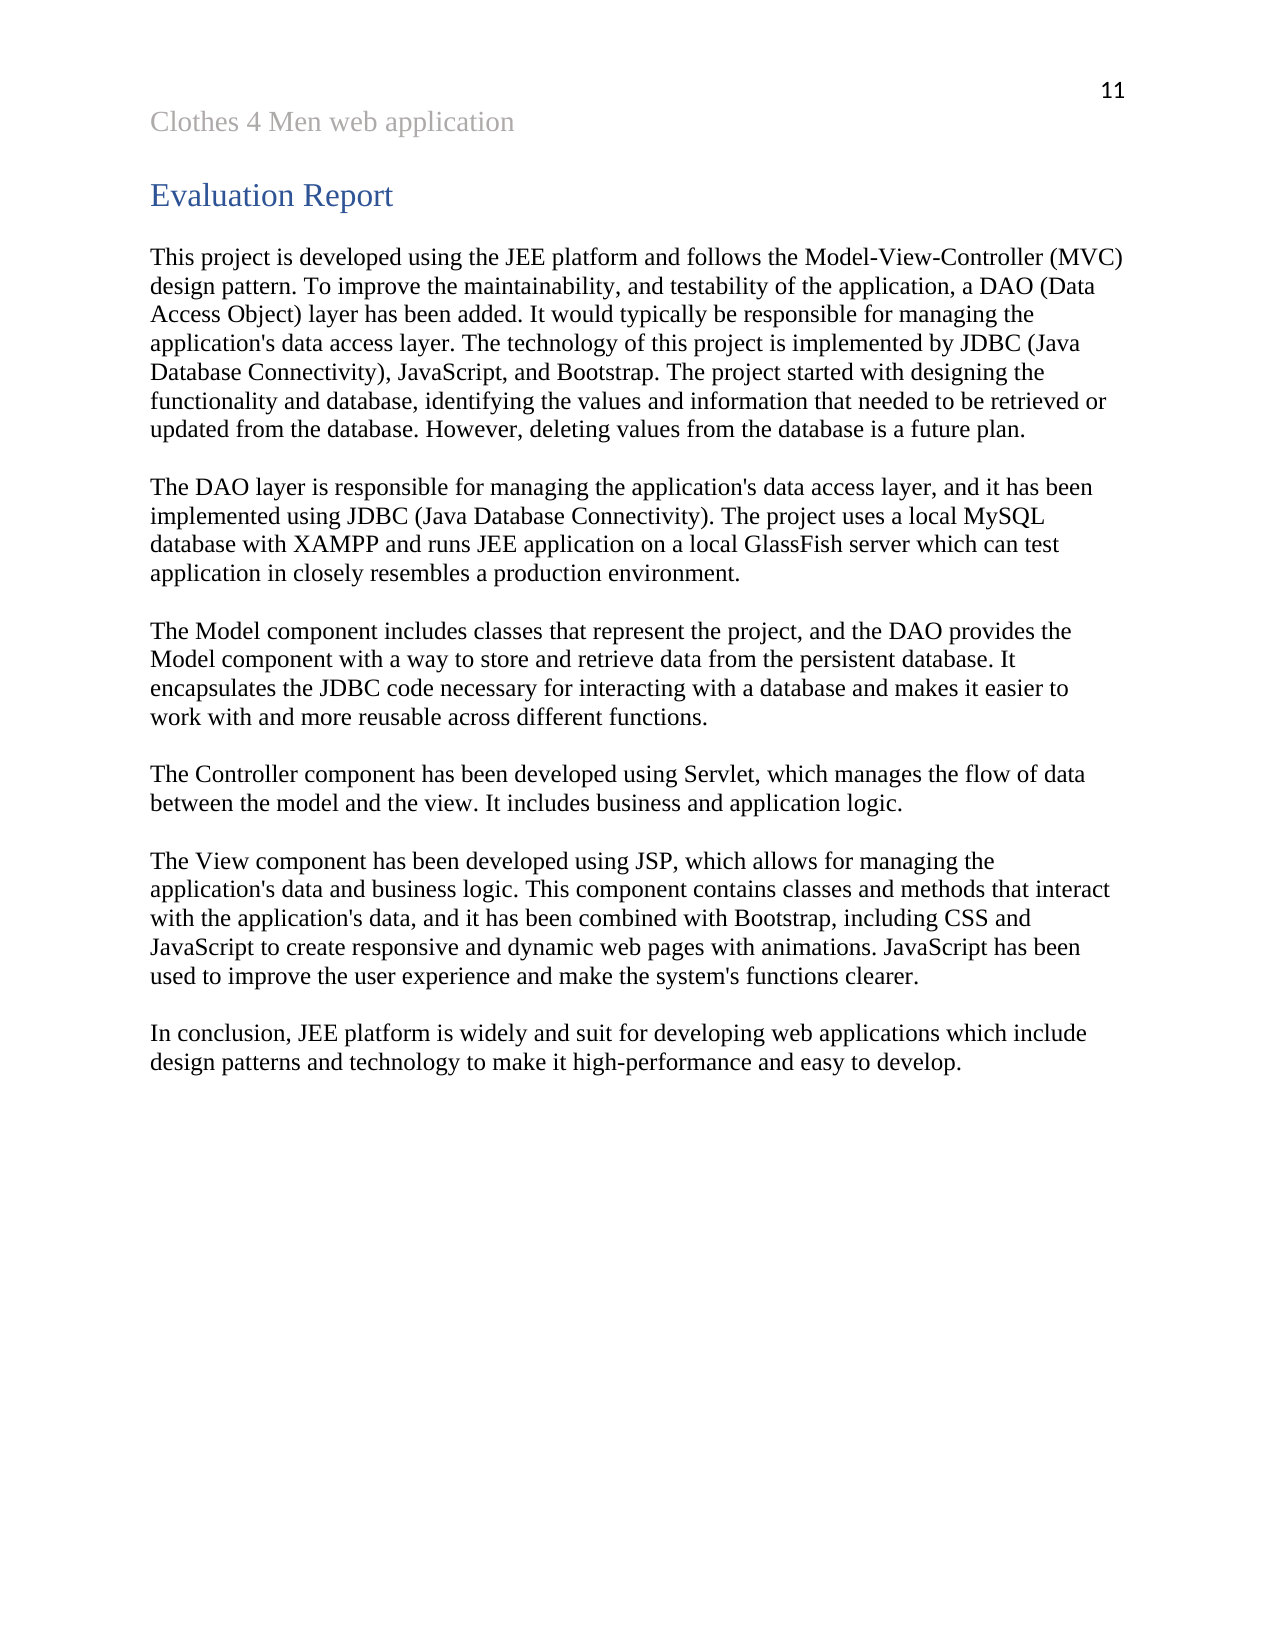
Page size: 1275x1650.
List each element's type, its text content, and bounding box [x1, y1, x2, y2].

text In conclusion, JEE platform is widely and suit for developing web applications which include design patterns and technology to make it high-performance and easy to develop. [150, 1018, 1125, 1076]
subtitle Evaluation Report [150, 175, 1125, 213]
text The DAO layer is responsible for managing the application's data access layer, and it has been implemented using JDBC (Java Database Connectivity). The project uses a local MySQL database with XAMPP and runs JEE application on a local GlassFish server which can test application in closely resembles a production environment. [150, 472, 1125, 587]
text The Controller component has been developed using Servlet, which manages the flow of data between the model and the view. It includes business and application logic. [150, 759, 1125, 817]
text This project is developed using the JEE platform and follows the Model-View-Controller (MVC) design pattern. To improve the maintainability, and testability of the application, a DAO (Data Access Object) layer has been added. It would typically be responsible for managing the application's data access layer. The technology of this project is implemented by JDBC (Java Database Connectivity), JavaScript, and Bootstrap. The project started with designing the functionality and database, identifying the values and information that needed to be retrieved or updated from the database. However, deleting values from the database is a future plan. [150, 242, 1125, 443]
text The Model component includes classes that represent the project, and the DAO provides the Model component with a way to store and retrieve data from the persistent database. It encapsulates the JDBC code necessary for interacting with a database and makes it easier to work with and more reusable across different functions. [150, 616, 1125, 731]
text The View component has been developed using JSP, which allows for managing the application's data and business logic. This component contains classes and methods that interact with the application's data, and it has been combined with Bootstrap, including CSS and JavaScript to create responsive and dynamic web pages with animations. JavaScript has been used to improve the user experience and make the system's functions clearer. [150, 846, 1125, 989]
